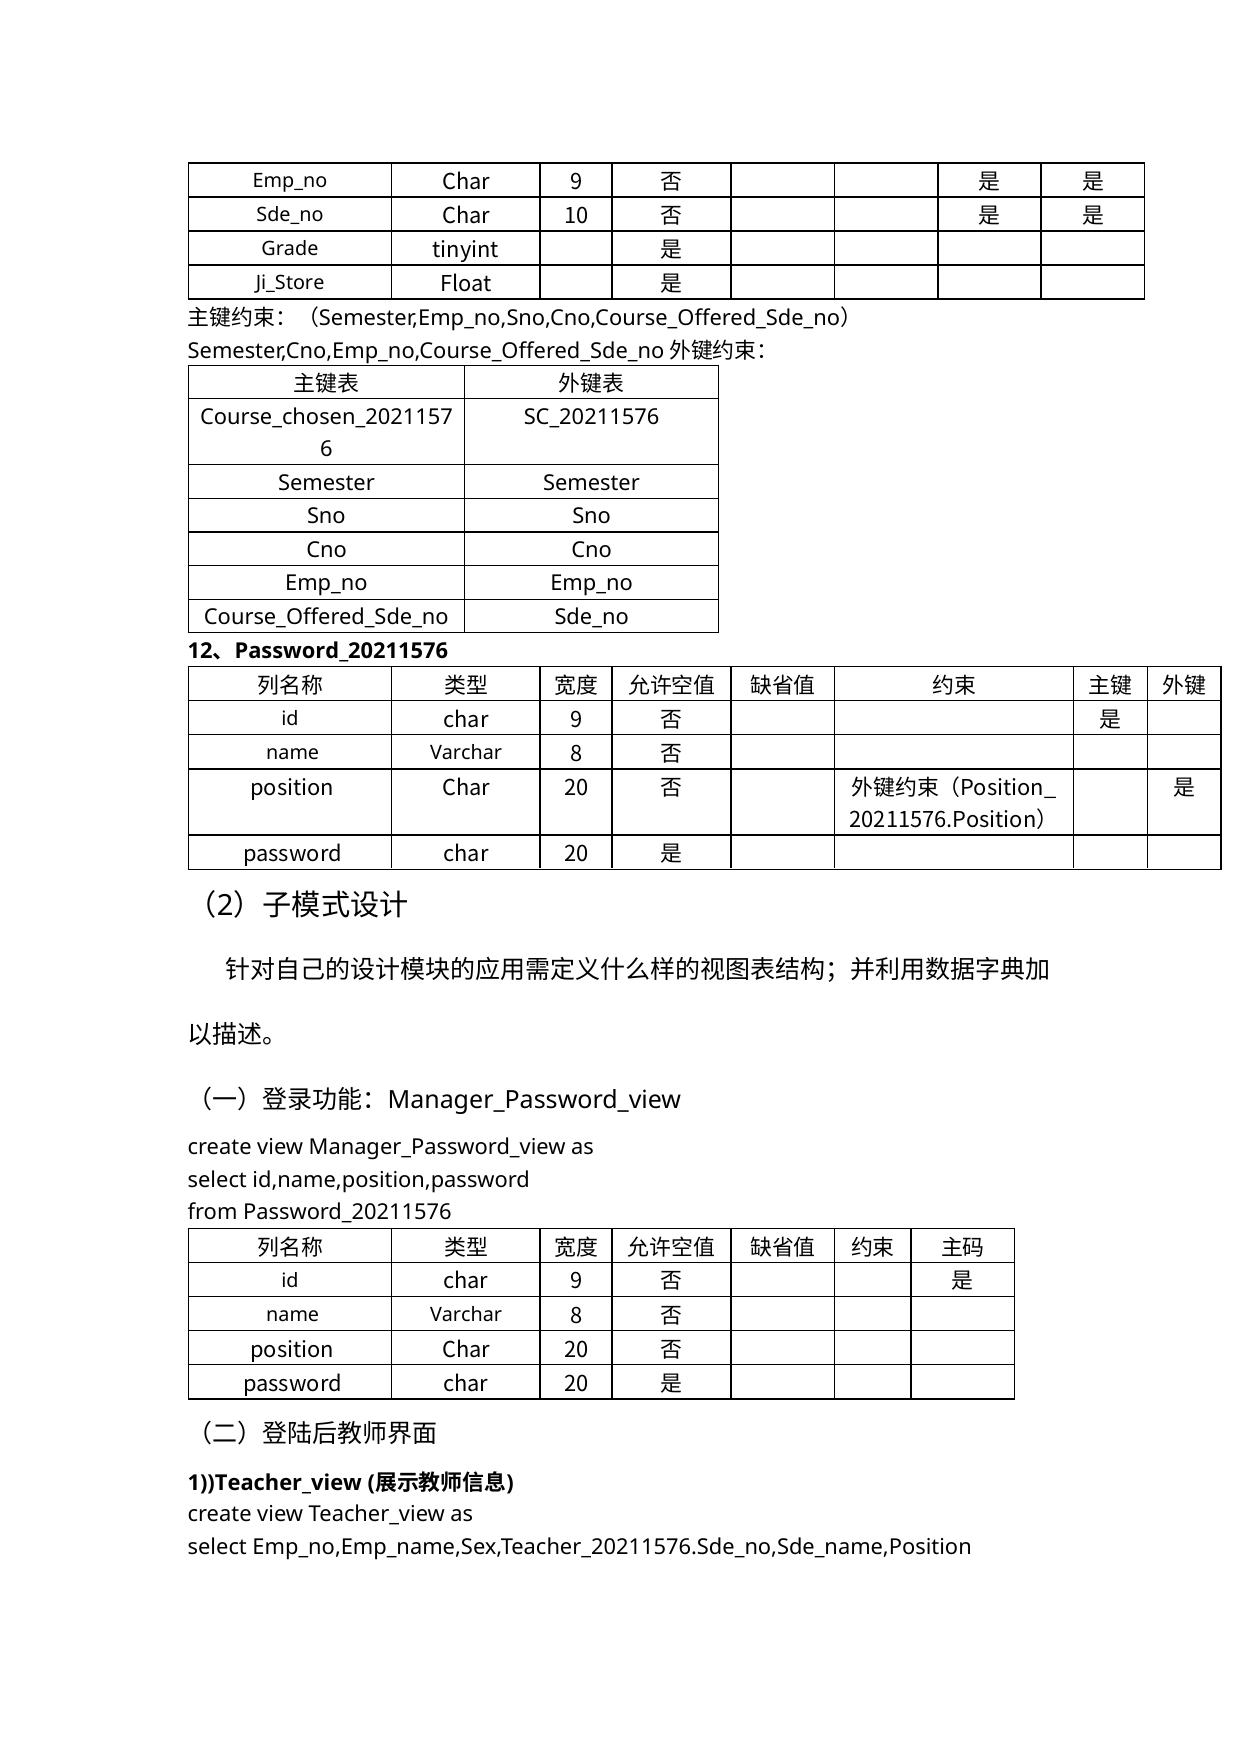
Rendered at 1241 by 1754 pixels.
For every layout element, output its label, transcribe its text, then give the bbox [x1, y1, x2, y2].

table_cell 否 [613, 735, 730, 768]
table_cell [939, 232, 1040, 264]
text create view Teacher_view as [187, 1497, 1053, 1529]
text select id,name,position,password [187, 1162, 1053, 1195]
table_cell position [189, 770, 391, 834]
table_cell Varchar [392, 735, 539, 768]
table_cell [835, 232, 937, 264]
table_cell 20 [541, 836, 611, 868]
table_cell 20 [541, 1365, 611, 1398]
table_cell password [189, 836, 391, 868]
table_header 缺省值 [732, 667, 834, 700]
table_cell Semester [465, 465, 718, 498]
table_header 主键表 [189, 366, 464, 398]
text Semester,Cno,Emp_no,Course_Offered_Sde_no外键约束： [187, 332, 1053, 365]
table_cell 是 [613, 1365, 730, 1398]
table_cell Char [392, 198, 539, 230]
text （2）子模式设计 [187, 870, 1053, 935]
table_cell [732, 232, 834, 264]
table_header 允许空值 [613, 1229, 730, 1262]
table_cell 外键约束（Position_20211576.Position） [835, 770, 1073, 834]
table_cell 是 [939, 198, 1040, 230]
table_cell [732, 770, 834, 834]
text 针对自己的设计模块的应用需定义什么样的视图表结构；并利用数据字典加以描述。 [187, 935, 1053, 1065]
table_cell Semester [189, 465, 464, 498]
table_header 主码 [912, 1229, 1014, 1262]
table_header 主键 [1074, 667, 1147, 700]
table_cell id [189, 1263, 391, 1296]
table_cell [835, 836, 1073, 868]
table_cell 8 [541, 1297, 611, 1330]
table_cell Cno [465, 533, 718, 565]
text （二）登陆后教师界面 [187, 1399, 1053, 1464]
table_header 宽度 [541, 1229, 611, 1262]
table_cell [835, 198, 937, 230]
table_cell [939, 266, 1040, 298]
table_header 约束 [835, 1229, 910, 1262]
table_cell 9 [541, 164, 611, 196]
table_cell Sde_no [465, 600, 718, 632]
table_cell 是 [1074, 701, 1147, 734]
table_header 外键表 [465, 366, 718, 398]
table_cell [912, 1297, 1014, 1330]
table_cell [732, 164, 834, 196]
table_cell 是 [613, 266, 730, 298]
table_cell name [189, 1297, 391, 1330]
table_cell Sde_no [189, 198, 391, 230]
table_cell [1148, 701, 1220, 734]
table_cell position [189, 1331, 391, 1364]
table_cell Varchar [392, 1297, 539, 1330]
text select Emp_no,Emp_name,Sex,Teacher_20211576.Sde_no,Sde_name,Position [187, 1529, 1053, 1562]
table_cell 否 [613, 198, 730, 230]
table_header 宽度 [541, 667, 611, 700]
table_cell 是 [613, 232, 730, 264]
table_cell Char [392, 164, 539, 196]
table_cell char [392, 836, 539, 868]
table_header 外键 [1148, 667, 1220, 700]
table_header 缺省值 [732, 1229, 834, 1262]
table_cell [1074, 770, 1147, 834]
table_cell [732, 1263, 834, 1296]
table_header 类型 [392, 1229, 539, 1262]
table_cell [732, 1365, 834, 1398]
table_cell Emp_no [465, 566, 718, 598]
table_cell [732, 735, 834, 768]
table_header 列名称 [189, 667, 391, 700]
table_cell [1148, 836, 1220, 868]
table_cell Char [392, 1331, 539, 1364]
table_cell 是 [1148, 770, 1220, 834]
table_cell 是 [1042, 164, 1144, 196]
table_cell 8 [541, 735, 611, 768]
table_cell [541, 266, 611, 298]
table_cell password [189, 1365, 391, 1398]
table_cell [1042, 266, 1144, 298]
table_cell [835, 1331, 910, 1364]
table_cell 是 [1042, 198, 1144, 230]
table_cell [732, 1297, 834, 1330]
table_cell 否 [613, 1331, 730, 1364]
table_cell 9 [541, 1263, 611, 1296]
table_cell Float [392, 266, 539, 298]
table_cell [835, 1365, 910, 1398]
table_cell Course_Offered_Sde_no [189, 600, 464, 632]
table_cell char [392, 1365, 539, 1398]
table_cell Course_chosen_20211576 [189, 399, 464, 464]
table_cell [732, 266, 834, 298]
table_cell [912, 1331, 1014, 1364]
table_cell 否 [613, 1297, 730, 1330]
table_cell Ji_Store [189, 266, 391, 298]
table_cell 否 [613, 1263, 730, 1296]
table_cell 是 [613, 836, 730, 868]
table_header 列名称 [189, 1229, 391, 1262]
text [187, 300, 1053, 332]
table_cell [835, 266, 937, 298]
table_header 类型 [392, 667, 539, 700]
table_cell 20 [541, 770, 611, 834]
text 12、Password_20211576 [187, 633, 1053, 666]
table_cell [1148, 735, 1220, 768]
table_cell Sno [189, 499, 464, 531]
table_cell [835, 735, 1073, 768]
table_cell 9 [541, 701, 611, 734]
table_cell [835, 164, 937, 196]
table_cell [835, 1263, 910, 1296]
table_cell name [189, 735, 391, 768]
text 1))Teacher_view (展示教师信息) [187, 1464, 1053, 1497]
table_cell [541, 232, 611, 264]
table_cell 是 [912, 1263, 1014, 1296]
table_cell 10 [541, 198, 611, 230]
table_cell tinyint [392, 232, 539, 264]
table_cell 否 [613, 164, 730, 196]
table_cell Sno [465, 499, 718, 531]
text from Password_20211576 [187, 1195, 1053, 1227]
table_cell [732, 836, 834, 868]
table_cell [732, 701, 834, 734]
table_cell [1074, 735, 1147, 768]
table_cell [835, 701, 1073, 734]
table_header 约束 [835, 667, 1073, 700]
table_cell Emp_no [189, 566, 464, 598]
table_cell [835, 1297, 910, 1330]
table_cell [1042, 232, 1144, 264]
table_cell id [189, 701, 391, 734]
table_cell Cno [189, 533, 464, 565]
table_cell [732, 198, 834, 230]
table_cell Grade [189, 232, 391, 264]
table_cell 否 [613, 701, 730, 734]
table_cell SC_20211576 [465, 399, 718, 464]
table_cell 否 [613, 770, 730, 834]
table_cell [1074, 836, 1147, 868]
table_cell 是 [939, 164, 1040, 196]
table_cell 20 [541, 1331, 611, 1364]
table_cell Emp_no [189, 164, 391, 196]
text create view Manager_Password_view as [187, 1130, 1053, 1162]
table_cell [732, 1331, 834, 1364]
table_cell char [392, 701, 539, 734]
table_cell char [392, 1263, 539, 1296]
table_cell [912, 1365, 1014, 1398]
text （一）登录功能：Manager_Password_view [187, 1065, 1053, 1130]
table_header 允许空值 [613, 667, 730, 700]
table_cell Char [392, 770, 539, 834]
